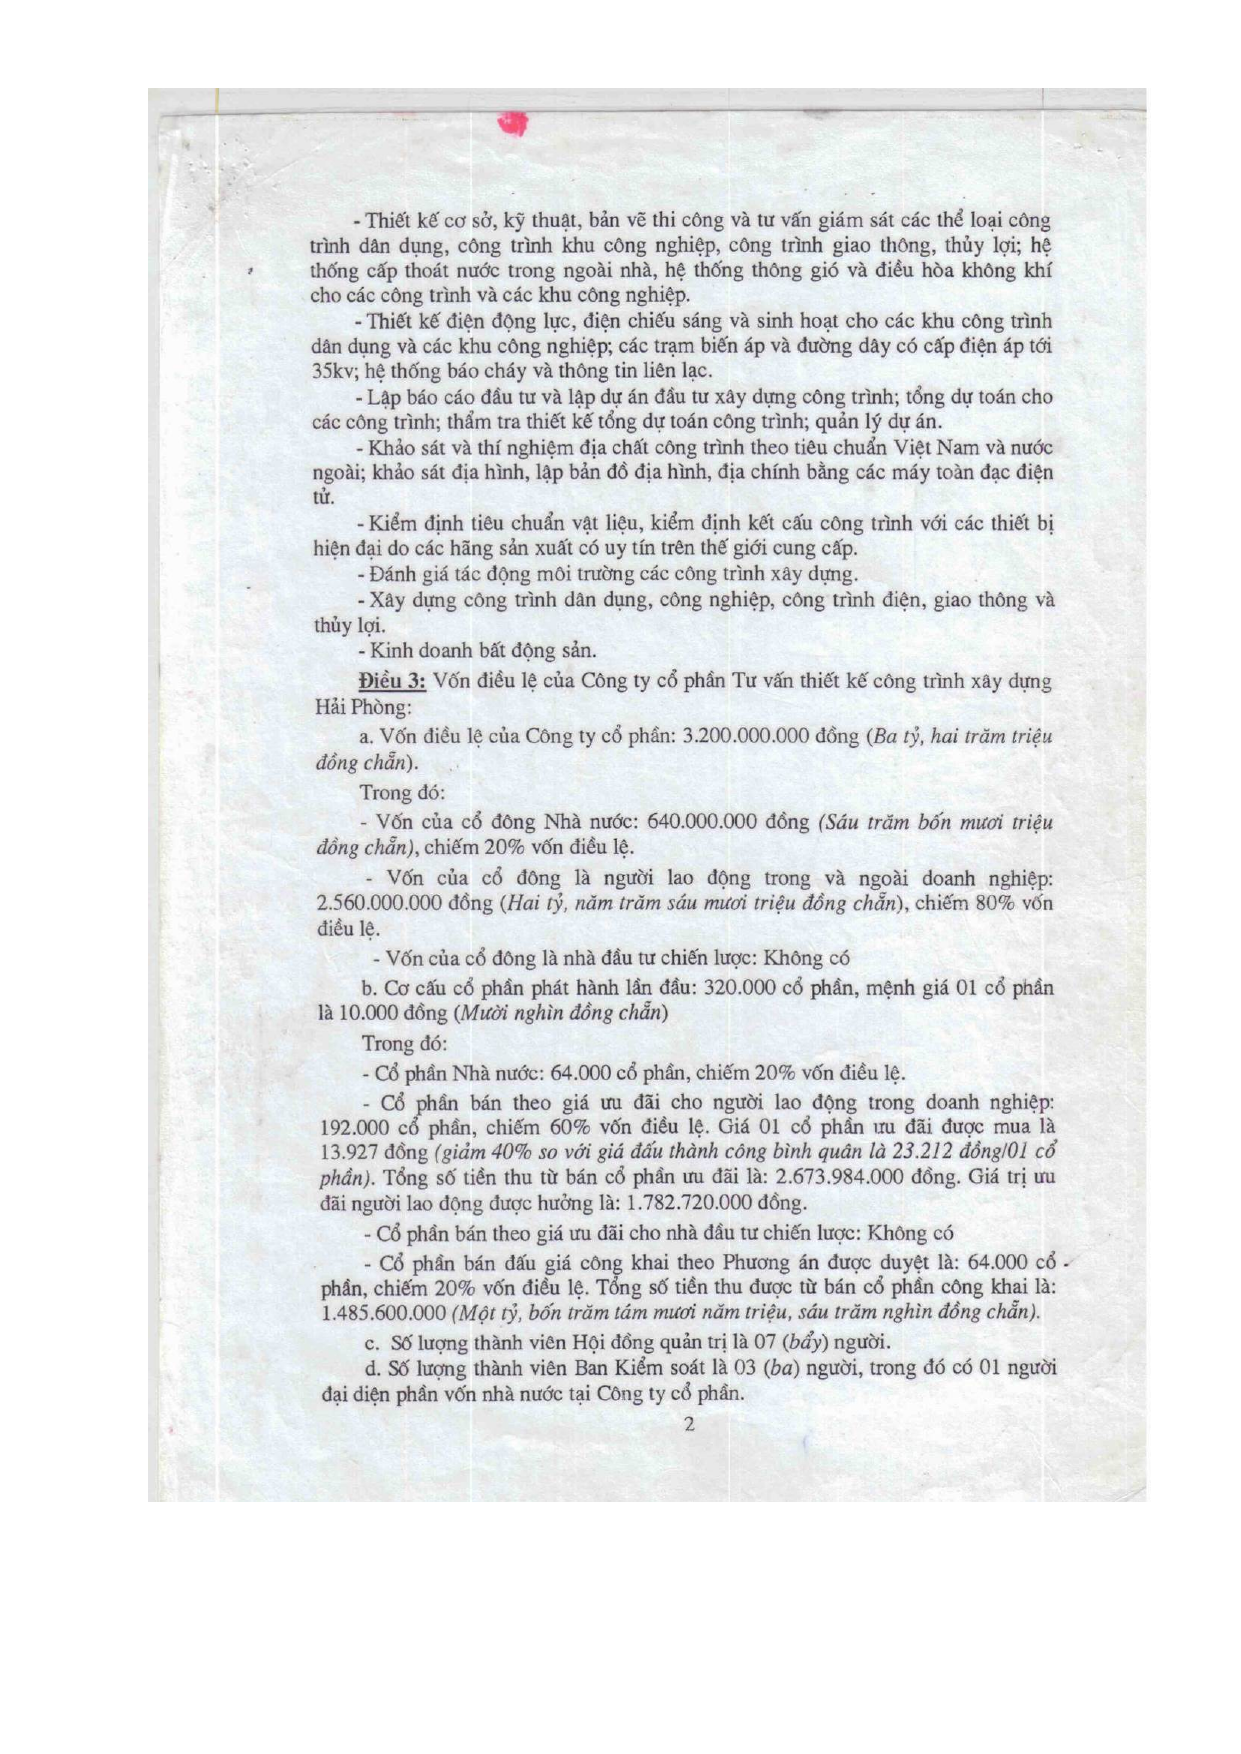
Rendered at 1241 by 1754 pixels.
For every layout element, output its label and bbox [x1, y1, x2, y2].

picture [148, 88, 1152, 1502]
